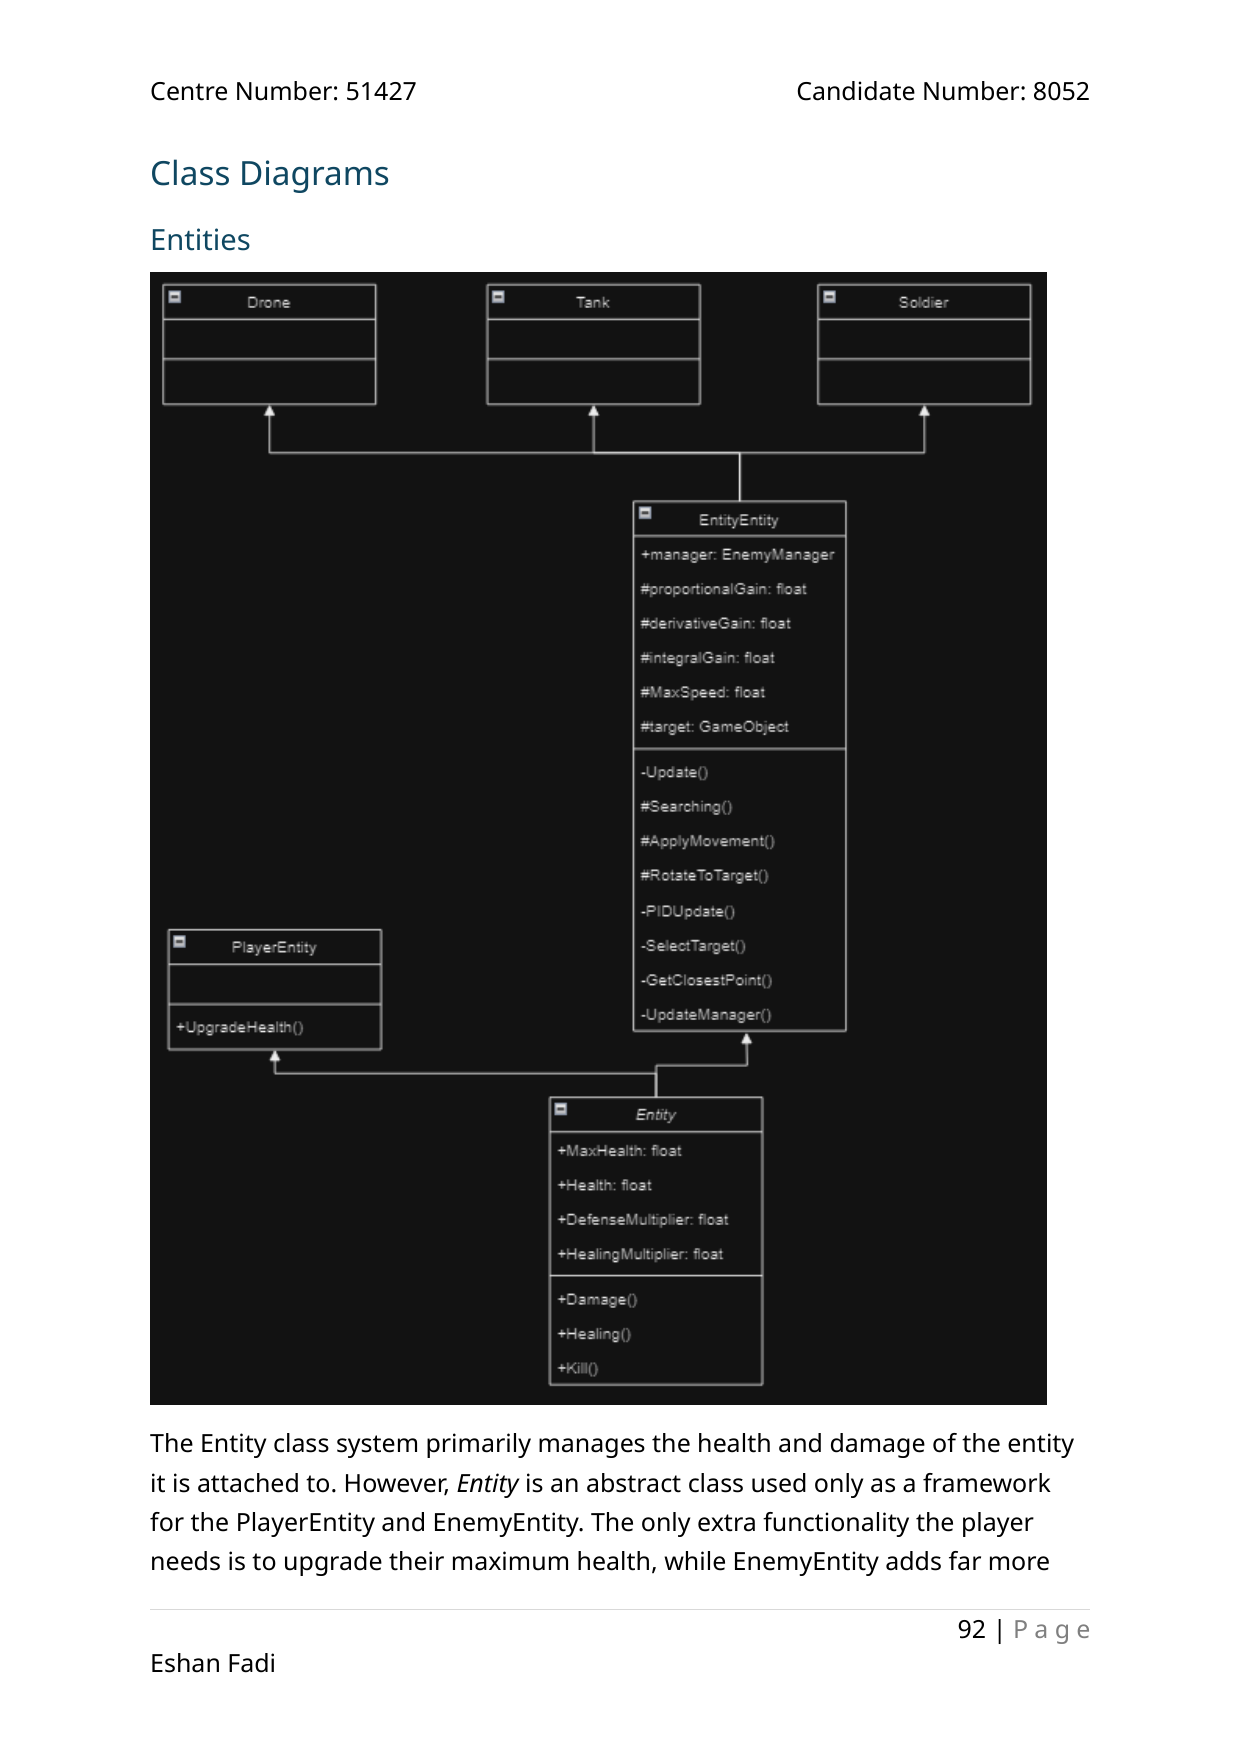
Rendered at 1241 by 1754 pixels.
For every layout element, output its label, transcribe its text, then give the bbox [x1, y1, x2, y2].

subtitle Entities [150, 219, 1090, 258]
picture [150, 272, 1047, 1405]
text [150, 1426, 1090, 1578]
subtitle Class Diagrams [150, 150, 1090, 195]
